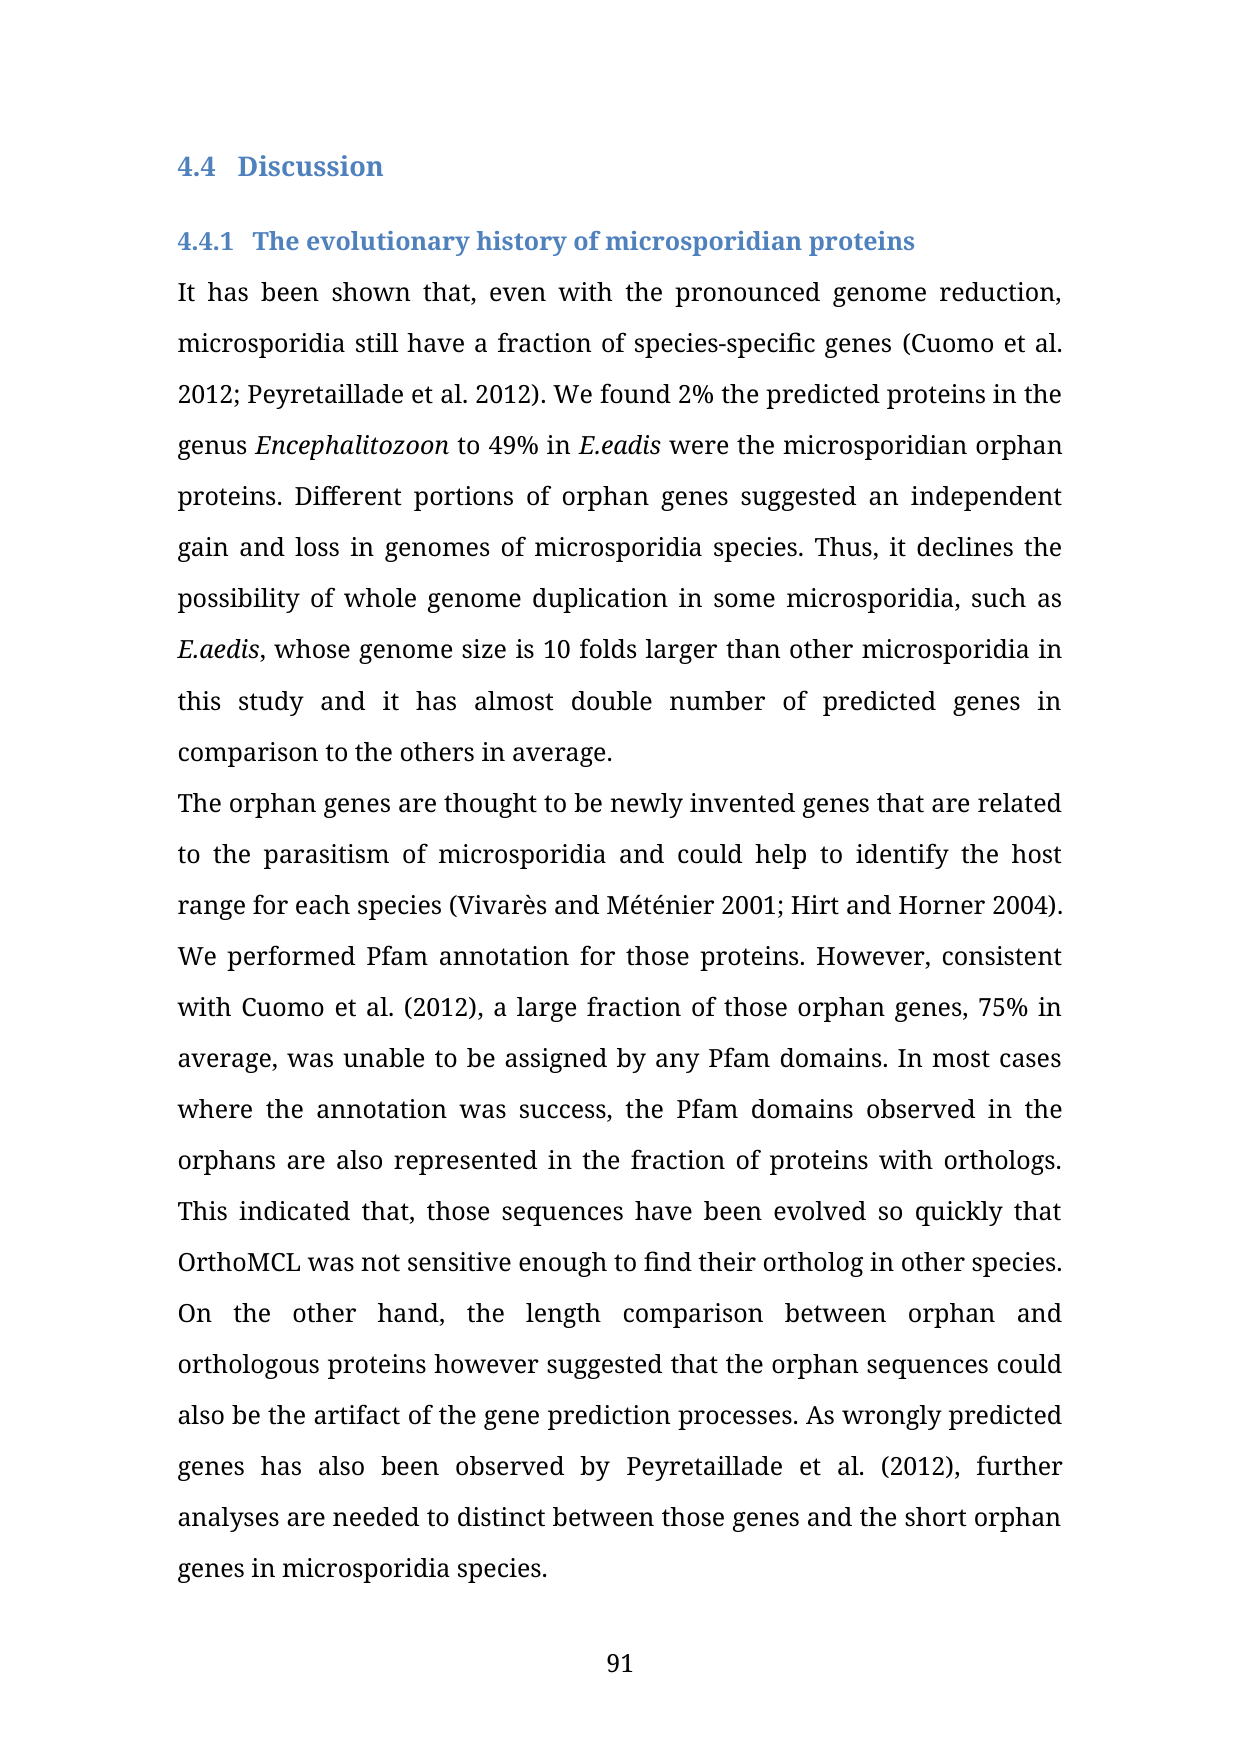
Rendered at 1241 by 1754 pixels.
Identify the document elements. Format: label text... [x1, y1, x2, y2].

text It has been shown that, even with the pronounced genome reduction, microsporidia still have a fraction of species-specific genes (Cuomo et al. 2012; Peyretaillade et al. 2012). We found 2% the predicted proteins in the genus Encephalitozoon to 49% in E.eadis were the microsporidian orphan proteins. Different portions of orphan genes suggested an independent gain and loss in genomes of microsporidia species. Thus, it declines the possibility of whole genome duplication in some microsporidia, such as E.aedis, whose genome size is 10 folds larger than other microsporidia in this study and it has almost double number of predicted genes in comparison to the others in average. [177, 275, 1063, 768]
subtitle The evolutionary history of microsporidian proteins [177, 224, 1063, 258]
text The orphan genes are thought to be newly invented genes that are related to the parasitism of microsporidia and could help to identify the host range for each species (Vivarès and Méténier 2001; Hirt and Horner 2004). We performed Pfam annotation for those proteins. However, consistent with Cuomo et al. (2012), a large fraction of those orphan genes, 75% in average, was unable to be assigned by any Pfam domains. In most cases where the annotation was success, the Pfam domains observed in the orphans are also represented in the fraction of proteins with orthologs. This indicated that, those sequences have been evolved so quickly that OrthoMCL was not sensitive enough to find their ortholog in other species. On the other hand, the length comparison between orphan and orthologous proteins however suggested that the orphan sequences could also be the artifact of the gene prediction processes. As wrongly predicted genes has also been observed by Peyretaillade et al. (2012), further analyses are needed to distinct between those genes and the short orphan genes in microsporidia species. [177, 785, 1063, 1585]
subtitle Discussion [177, 148, 1063, 184]
